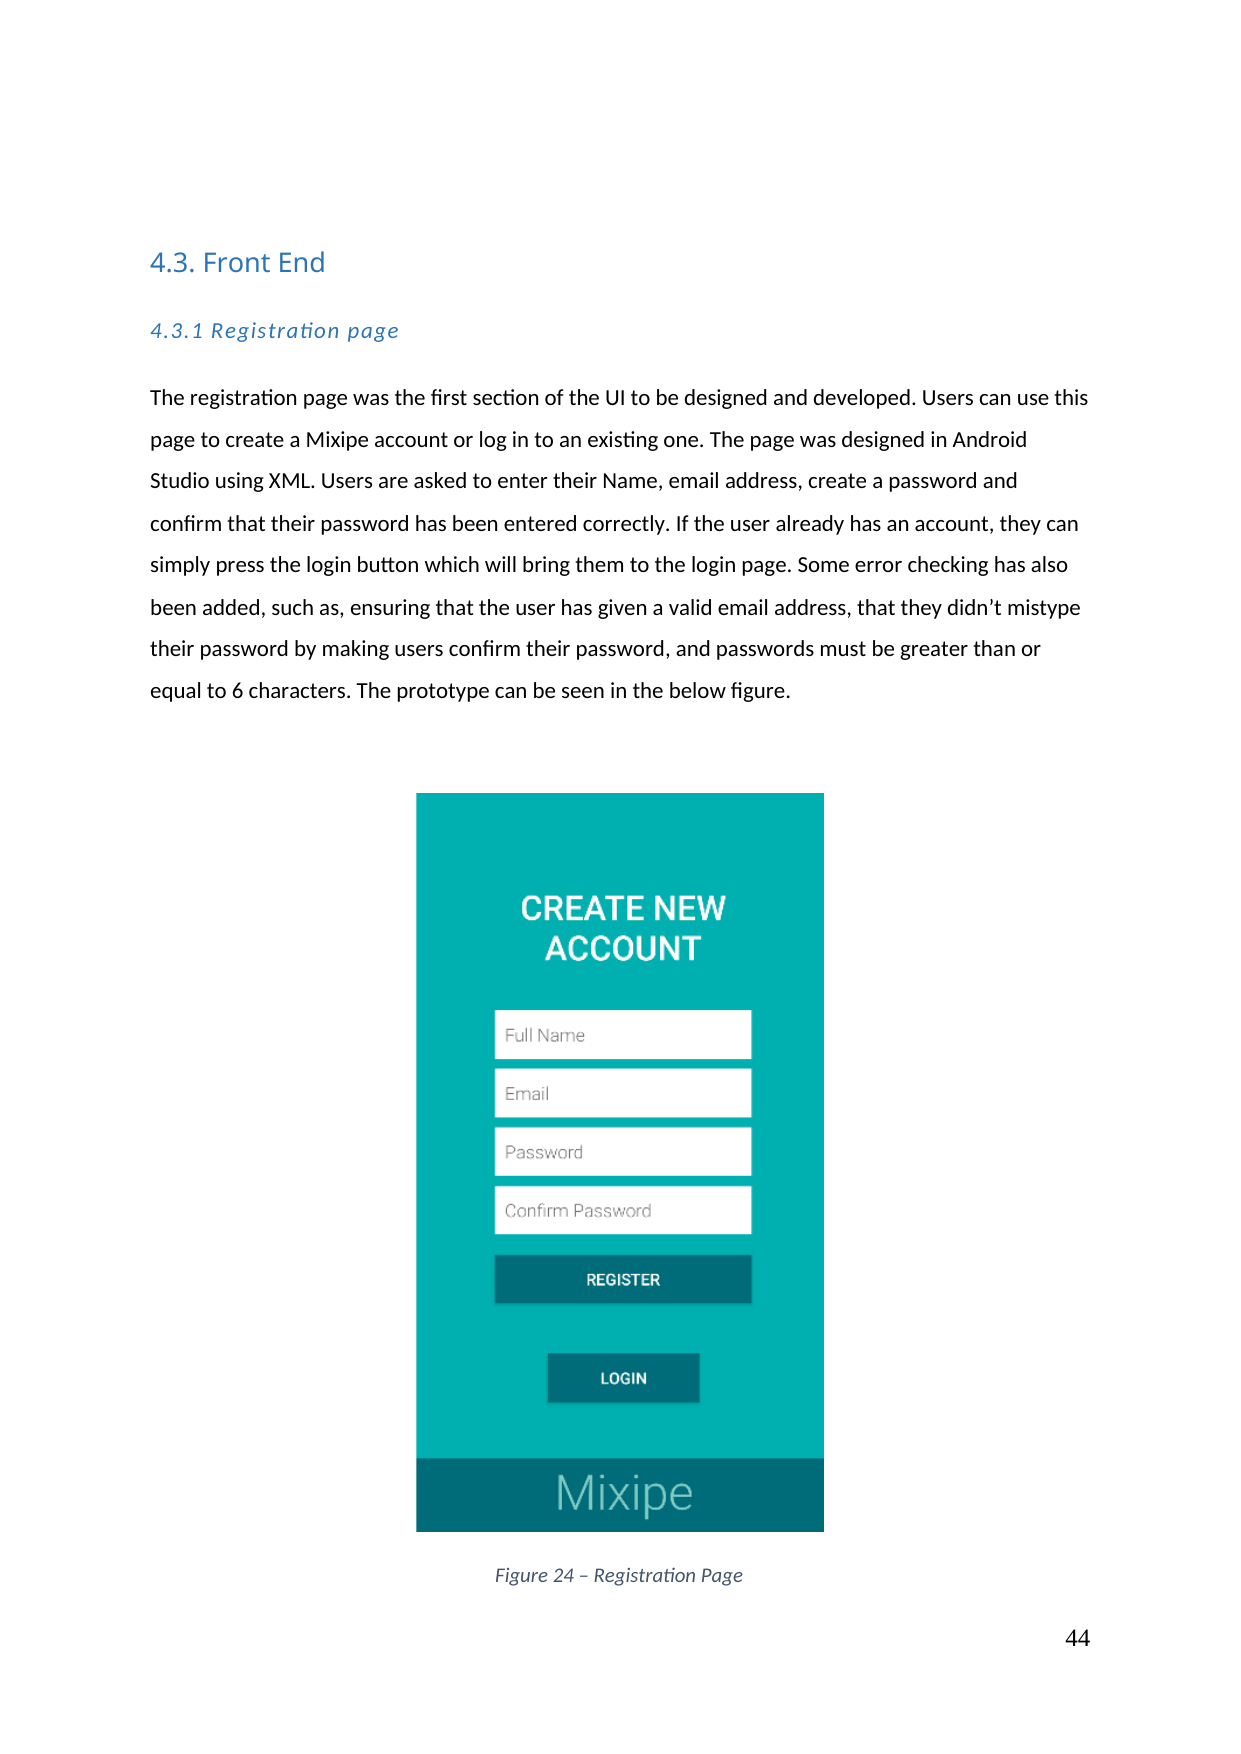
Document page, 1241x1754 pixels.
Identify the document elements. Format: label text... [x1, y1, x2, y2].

text Figure 24 – Registration Page [150, 1562, 1090, 1587]
picture [416, 793, 824, 1532]
subtitle 4.3. Front End [150, 244, 1090, 281]
text The registration page was the first section of the UI to be designed and developed. Users can use this page to create a Mixipe account or log in to an existing one. The page was designed in Android Studio using XML. Users are asked to enter their Name, email address, create a password and confirm that their password has been entered correctly. If the user already has an account, they can simply press the login button which will bring them to the login page. Some error checking has also been added, such as, ensuring that the user has given a valid email address, that they didn’t mistype their password by making users confirm their password, and passwords must be greater than or equal to 6 characters. The prototype can be seen in the below figure. [150, 383, 1090, 704]
subtitle 4.3.1 Registration page [150, 316, 1090, 344]
